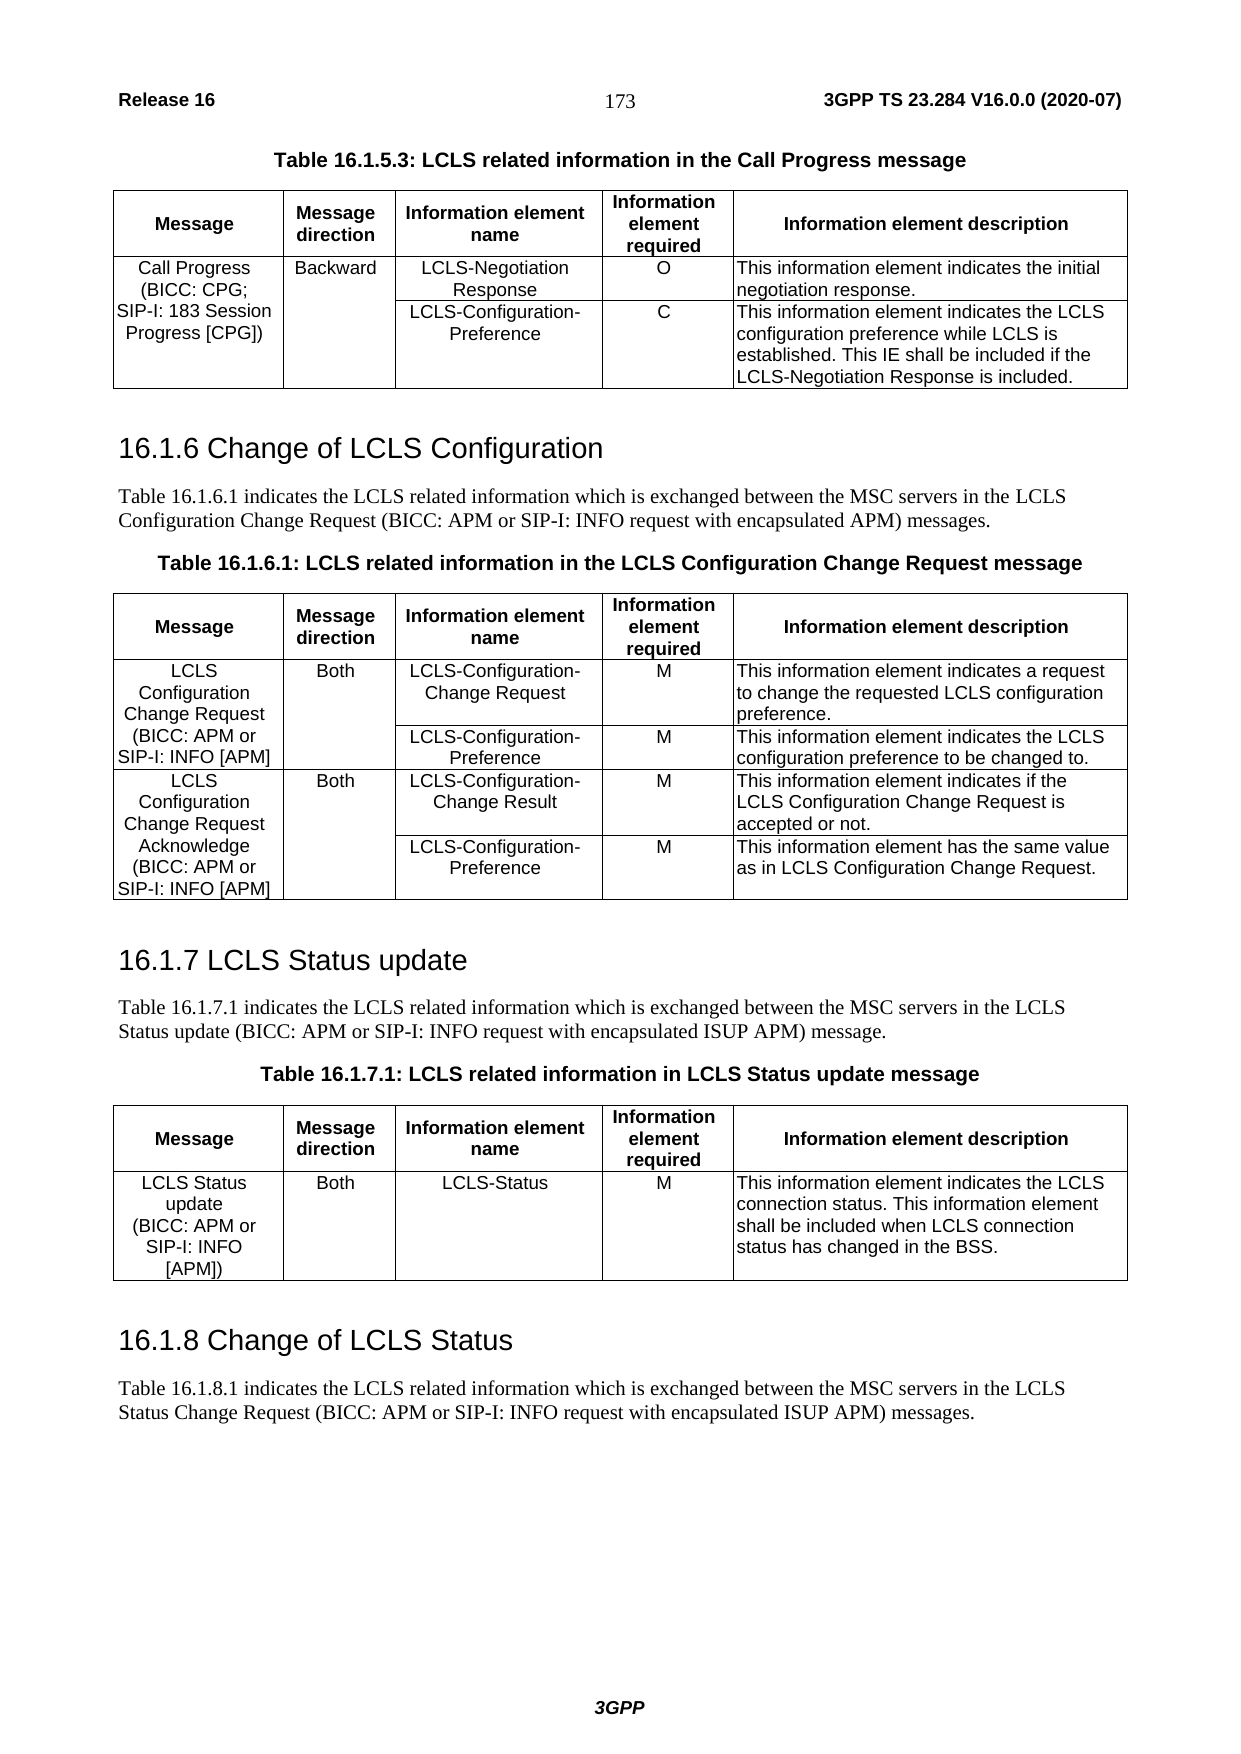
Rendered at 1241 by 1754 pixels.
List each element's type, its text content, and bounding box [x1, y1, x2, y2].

table_cell M [603, 836, 733, 899]
table_header Information element required [603, 1106, 733, 1171]
text Table 16.1.7.1 indicates the LCLS related information which is exchanged between the MSC servers in the LCLS Status update (BICC: APM or SIP-I: INFO request with encapsulated ISUP APM) message. [118, 995, 1122, 1043]
table_header Message [114, 594, 283, 659]
table_cell LCLS-Configuration-Preference [396, 726, 602, 769]
table_cell LCLS Configuration Change Request Acknowledge (BICC: APM or SIP-I: INFO [APM] [114, 770, 283, 899]
table_header Information element name [396, 1106, 602, 1171]
table_header Message [114, 191, 283, 256]
subtitle 16.1.6 Change of LCLS Configuration [118, 431, 1122, 465]
table_cell Call Progress (BICC: CPG; SIP-I: 183 Session Progress [CPG]) [114, 257, 283, 387]
table_cell This information element indicates the LCLS configuration preference to be changed to. [734, 726, 1127, 769]
table_cell Both [284, 1172, 395, 1279]
table_cell LCLS Configuration Change Request (BICC: APM or SIP-I: INFO [APM] [114, 660, 283, 769]
table_cell LCLS-Configuration-Preference [396, 301, 602, 387]
subtitle 16.1.7 LCLS Status update [118, 943, 1122, 977]
table_cell Backward [284, 257, 395, 387]
text Table 16.1.7.1: LCLS related information in LCLS Status update message [118, 1062, 1122, 1086]
text Table 16.1.8.1 indicates the LCLS related information which is exchanged between the MSC servers in the LCLS Status Change Request (BICC: APM or SIP-I: INFO request with encapsulated ISUP APM) messages. [118, 1376, 1122, 1424]
table_header Message [114, 1106, 283, 1171]
table_header Information element description [734, 191, 1127, 256]
table_header Message direction [284, 594, 395, 659]
table_header Information element required [603, 191, 733, 256]
table_cell Both [284, 660, 395, 769]
table_cell M [603, 660, 733, 724]
table_cell This information element indicates a request to change the requested LCLS configuration preference. [734, 660, 1127, 724]
text Table 16.1.5.3: LCLS related information in the Call Progress message [118, 147, 1122, 171]
subtitle 16.1.8 Change of LCLS Status [118, 1323, 1122, 1357]
table_cell This information element indicates the initial negotiation response. [734, 257, 1127, 300]
table_header Message direction [284, 191, 395, 256]
table_cell LCLS Status update (BICC: APM or SIP-I: INFO [APM]) [114, 1172, 283, 1279]
table_cell M [603, 1172, 733, 1279]
text Table 16.1.6.1 indicates the LCLS related information which is exchanged between the MSC servers in the LCLS Configuration Change Request (BICC: APM or SIP-I: INFO request with encapsulated APM) messages. [118, 483, 1122, 532]
table_cell M [603, 726, 733, 769]
table_cell LCLS-Configuration-Change Result [396, 770, 602, 834]
table_header Information element description [734, 594, 1127, 659]
table_cell This information element indicates the LCLS connection status. This information element shall be included when LCLS connection status has changed in the BSS. [734, 1172, 1127, 1279]
table_cell LCLS-Status [396, 1172, 602, 1279]
table_cell LCLS-Configuration-Preference [396, 836, 602, 899]
table_header Information element required [603, 594, 733, 659]
table_cell LCLS-Configuration-Change Request [396, 660, 602, 724]
table_cell This information element indicates if the LCLS Configuration Change Request is accepted or not. [734, 770, 1127, 834]
table_header Information element description [734, 1106, 1127, 1171]
table_cell M [603, 770, 733, 834]
table_header Message direction [284, 1106, 395, 1171]
text Table 16.1.6.1: LCLS related information in the LCLS Configuration Change Request message [118, 550, 1122, 574]
table_cell Both [284, 770, 395, 899]
table_cell C [603, 301, 733, 387]
table_cell This information element has the same value as in LCLS Configuration Change Request. [734, 836, 1127, 899]
table_cell O [603, 257, 733, 300]
table_header Information element name [396, 191, 602, 256]
table_cell LCLS-Negotiation Response [396, 257, 602, 300]
table_header Information element name [396, 594, 602, 659]
